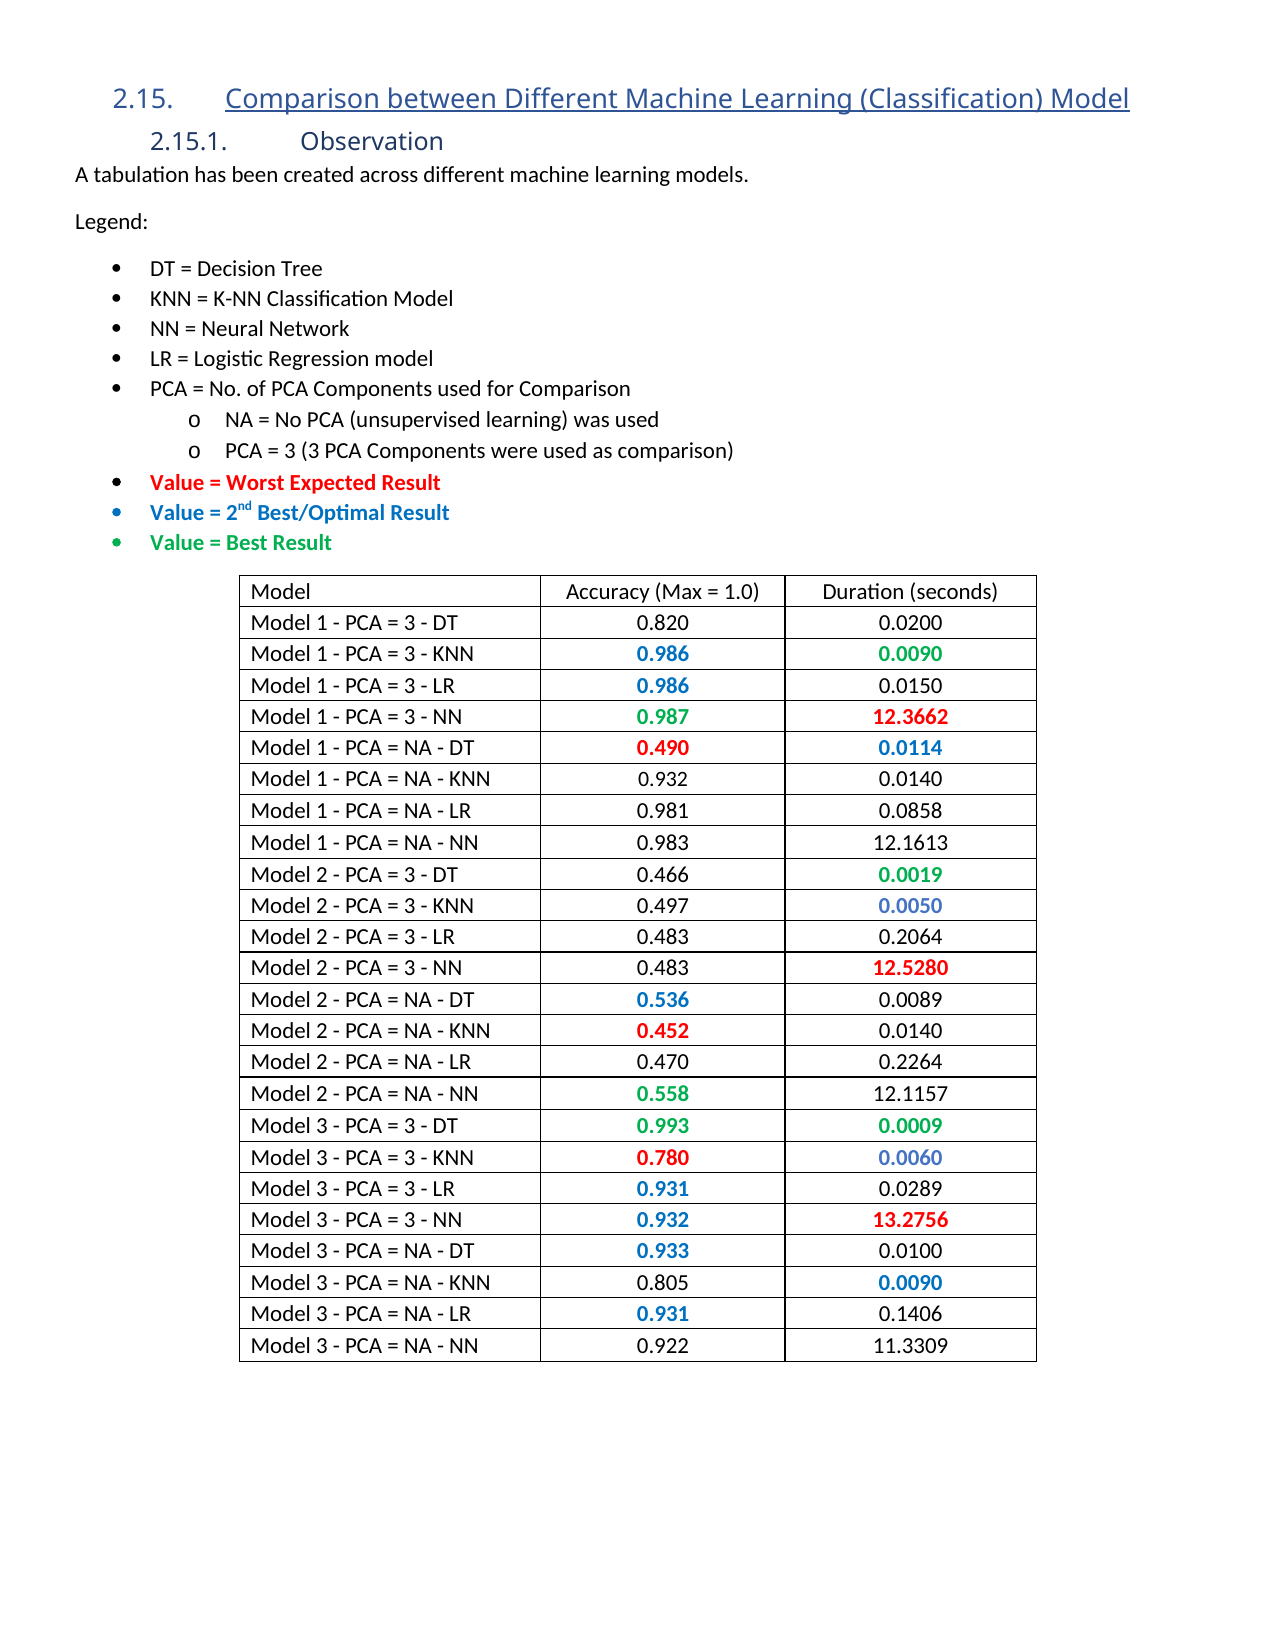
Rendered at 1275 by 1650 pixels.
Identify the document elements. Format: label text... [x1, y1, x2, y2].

list NN = Neural Network [112, 314, 1200, 342]
list Value = Best Result [112, 528, 1200, 556]
table_cell 0.931 [541, 1173, 784, 1203]
table_cell 0.931 [541, 1298, 784, 1328]
table_cell 0.981 [541, 795, 784, 825]
table_cell Model 1 - PCA = 3 - DT [240, 607, 540, 637]
table_cell 0.470 [541, 1046, 784, 1076]
table_cell 0.0050 [786, 890, 1036, 920]
table_cell 0.0100 [786, 1235, 1036, 1266]
subtitle Comparison between Different Machine Learning (Classification) Model [112, 79, 1200, 116]
list LR = Logistic Regression model [112, 344, 1200, 372]
table_cell 0.0140 [786, 1015, 1036, 1045]
table_cell Model 3 - PCA = 3 - KNN [240, 1142, 540, 1172]
table_cell 0.0009 [786, 1110, 1036, 1141]
table_cell 0.983 [541, 826, 784, 858]
table_cell 0.0858 [786, 795, 1036, 825]
list Value = 2nd Best/Optimal Result [112, 498, 1200, 526]
table_cell 0.932 [541, 1204, 784, 1234]
table_header Accuracy (Max = 1.0) [541, 576, 784, 606]
table_cell Model 2 - PCA = NA - NN [240, 1078, 540, 1109]
table_cell 0.987 [541, 701, 784, 731]
table_cell 0.0089 [786, 984, 1036, 1014]
list PCA = 3 (3 PCA Components were used as comparison) [187, 436, 1200, 465]
table_cell Model 2 - PCA = 3 - KNN [240, 890, 540, 920]
table_cell 0.0019 [786, 859, 1036, 889]
table_cell 0.0114 [786, 732, 1036, 762]
table_cell 0.536 [541, 984, 784, 1014]
table_cell Model 3 - PCA = 3 - LR [240, 1173, 540, 1203]
table_cell 12.5280 [786, 953, 1036, 983]
table_cell Model 3 - PCA = NA - LR [240, 1298, 540, 1328]
table_cell Model 3 - PCA = NA - KNN [240, 1267, 540, 1297]
subtitle Observation [150, 123, 1200, 157]
table_cell 0.1406 [786, 1298, 1036, 1328]
table_cell 0.483 [541, 953, 784, 983]
table_cell 0.780 [541, 1142, 784, 1172]
table_cell Model 1 - PCA = NA - NN [240, 826, 540, 858]
table_cell Model 1 - PCA = NA - LR [240, 795, 540, 825]
table_cell 0.0150 [786, 670, 1036, 700]
table_cell 0.986 [541, 639, 784, 669]
text Legend: [75, 207, 1200, 235]
table_cell Model 3 - PCA = 3 - DT [240, 1110, 540, 1141]
table_header Duration (seconds) [786, 576, 1036, 606]
list PCA = No. of PCA Components used for Comparison [112, 374, 1200, 402]
table_cell Model 2 - PCA = 3 - NN [240, 953, 540, 983]
table_cell 0.0090 [786, 1267, 1036, 1297]
list DT = Decision Tree [112, 254, 1200, 282]
table_cell Model 3 - PCA = NA - NN [240, 1329, 540, 1361]
table_cell 0.986 [541, 670, 784, 700]
table_cell Model 2 - PCA = NA - DT [240, 984, 540, 1014]
table_cell Model 1 - PCA = NA - KNN [240, 764, 540, 794]
table_cell 0.0200 [786, 607, 1036, 637]
table_cell 0.558 [541, 1078, 784, 1109]
table_cell 12.3662 [786, 701, 1036, 731]
table_cell Model 1 - PCA = NA - DT [240, 732, 540, 762]
list Value = Worst Expected Result [112, 468, 1200, 496]
table_cell 11.3309 [786, 1329, 1036, 1361]
table_cell 0.922 [541, 1329, 784, 1361]
table_cell 0.483 [541, 921, 784, 951]
table_cell 0.993 [541, 1110, 784, 1141]
table_cell 12.1613 [786, 826, 1036, 858]
table_cell Model 3 - PCA = 3 - NN [240, 1204, 540, 1234]
table_cell Model 1 - PCA = 3 - LR [240, 670, 540, 700]
table_cell 0.497 [541, 890, 784, 920]
table_cell Model 1 - PCA = 3 - NN [240, 701, 540, 731]
table_cell 0.0140 [786, 764, 1036, 794]
text A tabulation has been created across different machine learning models. [75, 160, 1200, 188]
table_cell 0.2264 [786, 1046, 1036, 1076]
table_cell 0.452 [541, 1015, 784, 1045]
table_header Model [240, 576, 540, 606]
list KNN = K-NN Classification Model [112, 284, 1200, 312]
table_cell 0.820 [541, 607, 784, 637]
table_cell Model 1 - PCA = 3 - KNN [240, 639, 540, 669]
table_cell 0.466 [541, 859, 784, 889]
table_cell 0.933 [541, 1235, 784, 1266]
table_cell 0.0289 [786, 1173, 1036, 1203]
table_cell 13.2756 [786, 1204, 1036, 1234]
table_cell 0.0090 [786, 639, 1036, 669]
table_cell Model 2 - PCA = 3 - DT [240, 859, 540, 889]
list NA = No PCA (unsupervised learning) was used [187, 405, 1200, 434]
table_cell 12.1157 [786, 1078, 1036, 1109]
table_cell Model 3 - PCA = NA - DT [240, 1235, 540, 1266]
table_cell Model 2 - PCA = 3 - LR [240, 921, 540, 951]
table_cell 0.490 [541, 732, 784, 762]
table_cell 0.2064 [786, 921, 1036, 951]
table_cell 0.805 [541, 1267, 784, 1297]
table_cell 0.0060 [786, 1142, 1036, 1172]
table_cell Model 2 - PCA = NA - LR [240, 1046, 540, 1076]
table_cell 0.932 [541, 764, 784, 794]
table_cell Model 2 - PCA = NA - KNN [240, 1015, 540, 1045]
